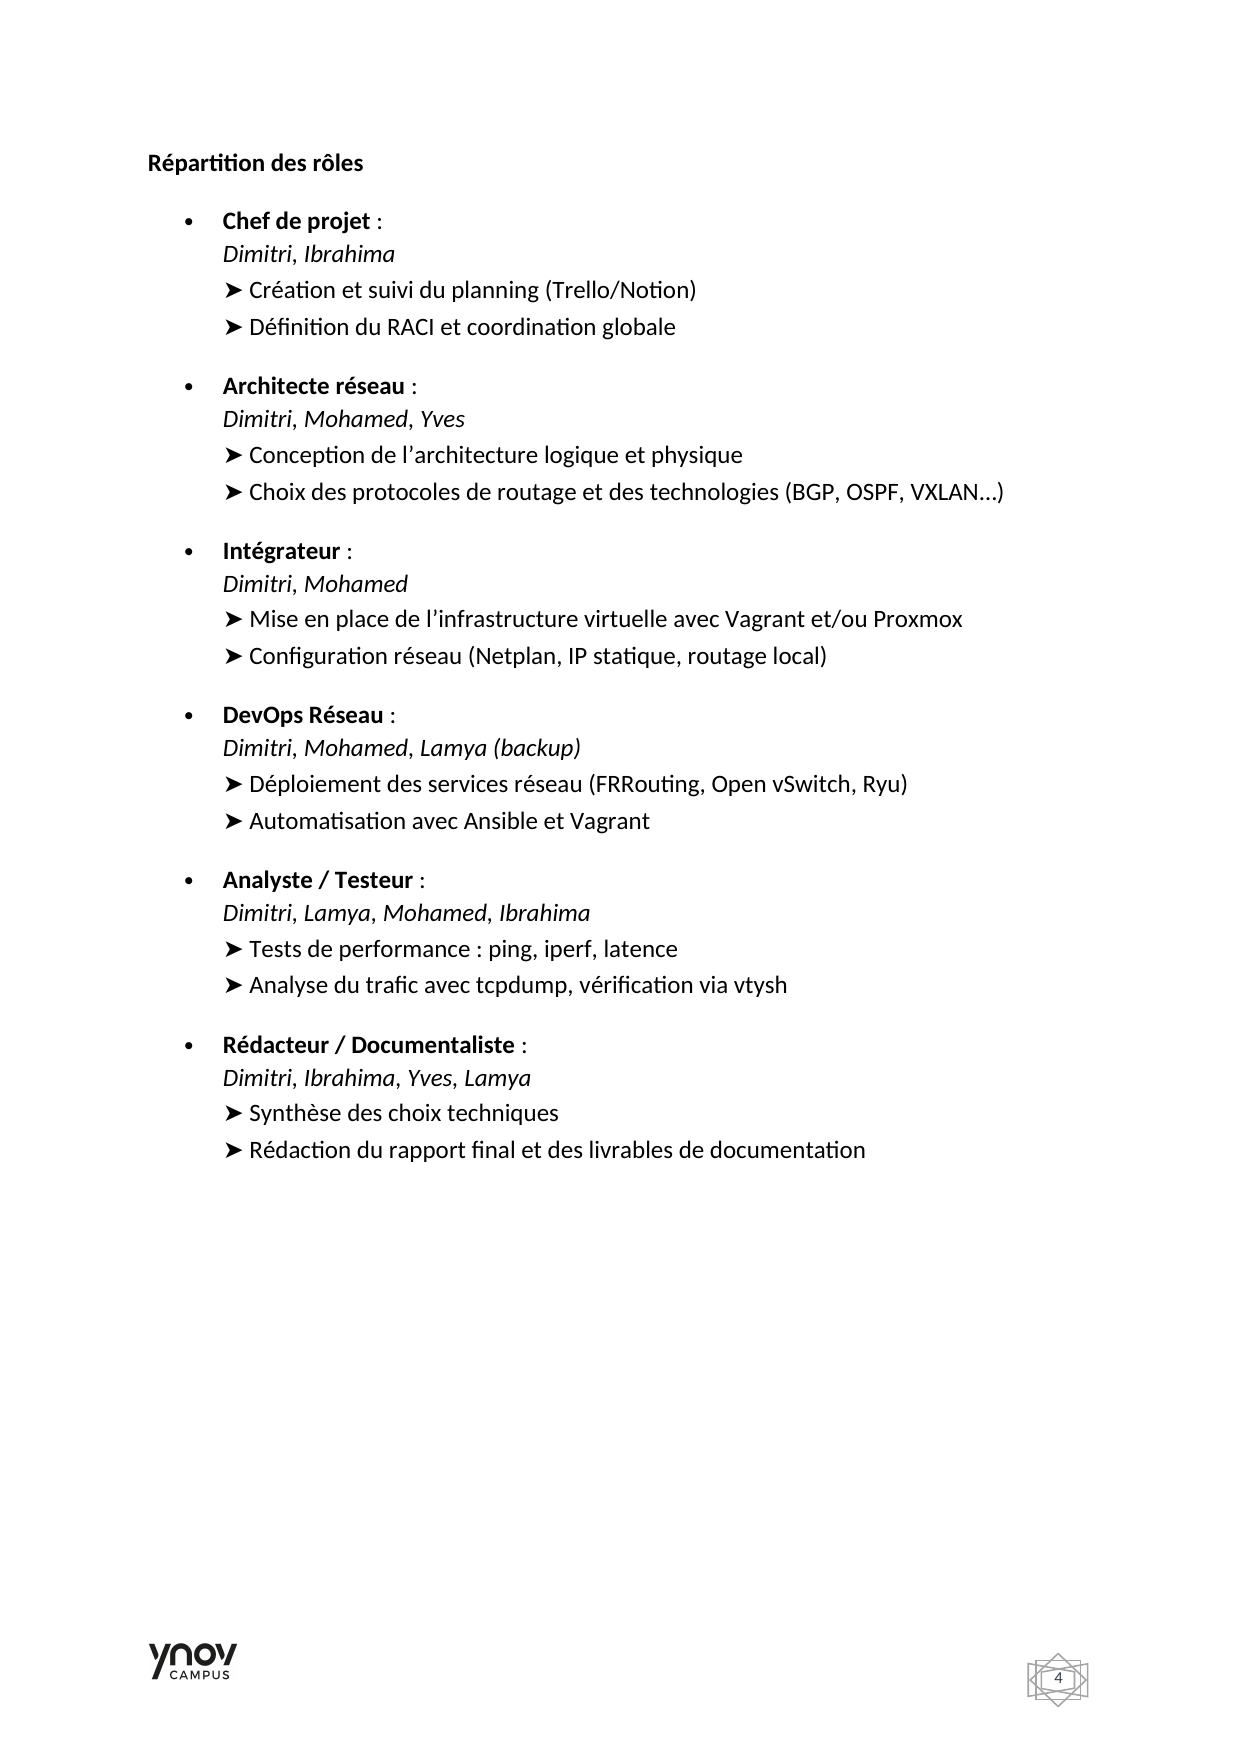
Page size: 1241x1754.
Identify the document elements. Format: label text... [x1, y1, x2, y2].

list Architecte réseau : Dimitri, Mohamed, Yves ➤ Conception de l’architecture logique et physique ➤ Choix des protocoles de routage et des technologies (BGP, OSPF, VXLAN…) [185, 370, 1093, 507]
list Chef de projet : Dimitri, Ibrahima ➤ Création et suivi du planning (Trello/Notion) ➤ Définition du RACI et coordination globale [185, 206, 1093, 342]
picture [147, 1643, 239, 1681]
list DevOps Réseau : Dimitri, Mohamed, Lamya (backup) ➤ Déploiement des services réseau (FRRouting, Open vSwitch, Ryu) ➤ Automatisation avec Ansible et Vagrant [185, 699, 1093, 837]
list Analyste / Testeur : Dimitri, Lamya, Mohamed, Ibrahima ➤ Tests de performance : ping, iperf, latence ➤ Analyse du trafic avec tcpdump, vérification via vtysh [185, 864, 1093, 1001]
text Répartition des rôles [148, 148, 1093, 178]
list Rédacteur / Documentaliste : Dimitri, Ibrahima, Yves, Lamya ➤ Synthèse des choix techniques ➤ Rédaction du rapport final et des livrables de documentation [185, 1029, 1093, 1166]
list Intégrateur : Dimitri, Mohamed ➤ Mise en place de l’infrastructure virtuelle avec Vagrant et/ou Proxmox ➤ Configuration réseau (Netplan, IP statique, routage local) [185, 535, 1093, 672]
